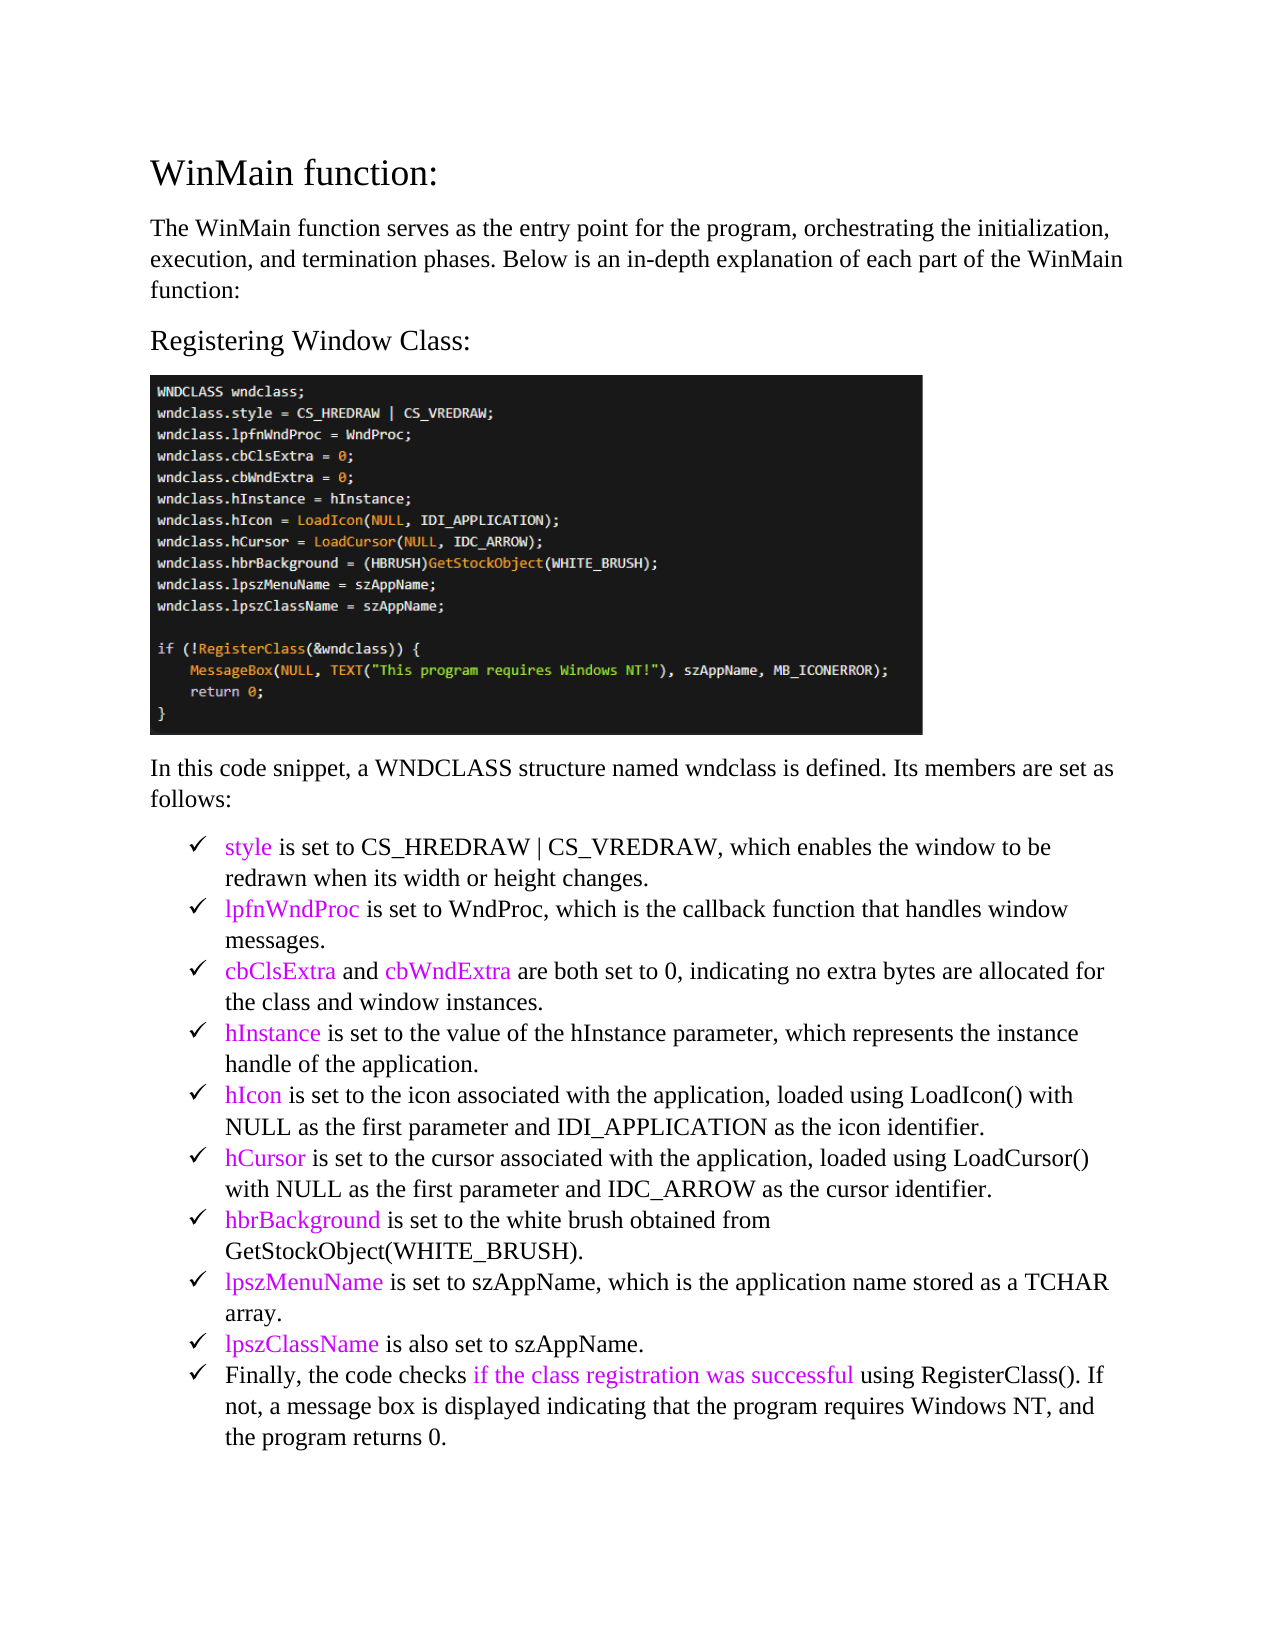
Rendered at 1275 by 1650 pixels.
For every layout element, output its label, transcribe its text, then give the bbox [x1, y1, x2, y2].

text WinMain function: [150, 150, 1125, 193]
list lpszMenuName is set to szAppName, which is the application name stored as a TCHAR array. [187, 1267, 1125, 1327]
list hCursor is set to the cursor associated with the application, loaded using LoadCursor() with NULL as the first parameter and IDC_ARROW as the cursor identifier. [187, 1143, 1125, 1202]
text The WinMain function serves as the entry point for the program, orchestrating the initialization, execution, and termination phases. Below is an in-depth explanation of each part of the WinMain function: [150, 213, 1125, 304]
list hbrBackground is set to the white brush obtained from GetStockObject(WHITE_BRUSH). [187, 1205, 1125, 1264]
text In this code snippet, a WNDCLASS structure named wndclass is defined. Its members are set as follows: [150, 753, 1125, 813]
text Registering Window Class: [150, 323, 1125, 357]
list hInstance is set to the value of the hInstance parameter, which represents the instance handle of the application. [187, 1018, 1125, 1078]
list lpfnWndProc is set to WndProc, which is the callback function that handles window messages. [187, 894, 1125, 954]
list hIcon is set to the icon associated with the application, loaded using LoadIcon() with NULL as the first parameter and IDI_APPLICATION as the icon identifier. [187, 1081, 1125, 1140]
picture [150, 375, 923, 735]
list cbClsExtra and cbWndExtra are both set to 0, indicating no extra bytes are allocated for the class and window instances. [187, 956, 1125, 1016]
list lpszClassName is also set to szAppName. [187, 1329, 1125, 1358]
list style is set to CS_HREDRAW | CS_VREDRAW, which enables the window to be redrawn when its width or height changes. [187, 832, 1125, 892]
list Finally, the code checks if the class registration was successful using RegisterClass(). If not, a message box is displayed indicating that the program requires Windows NT, and the program returns 0. [187, 1360, 1125, 1451]
